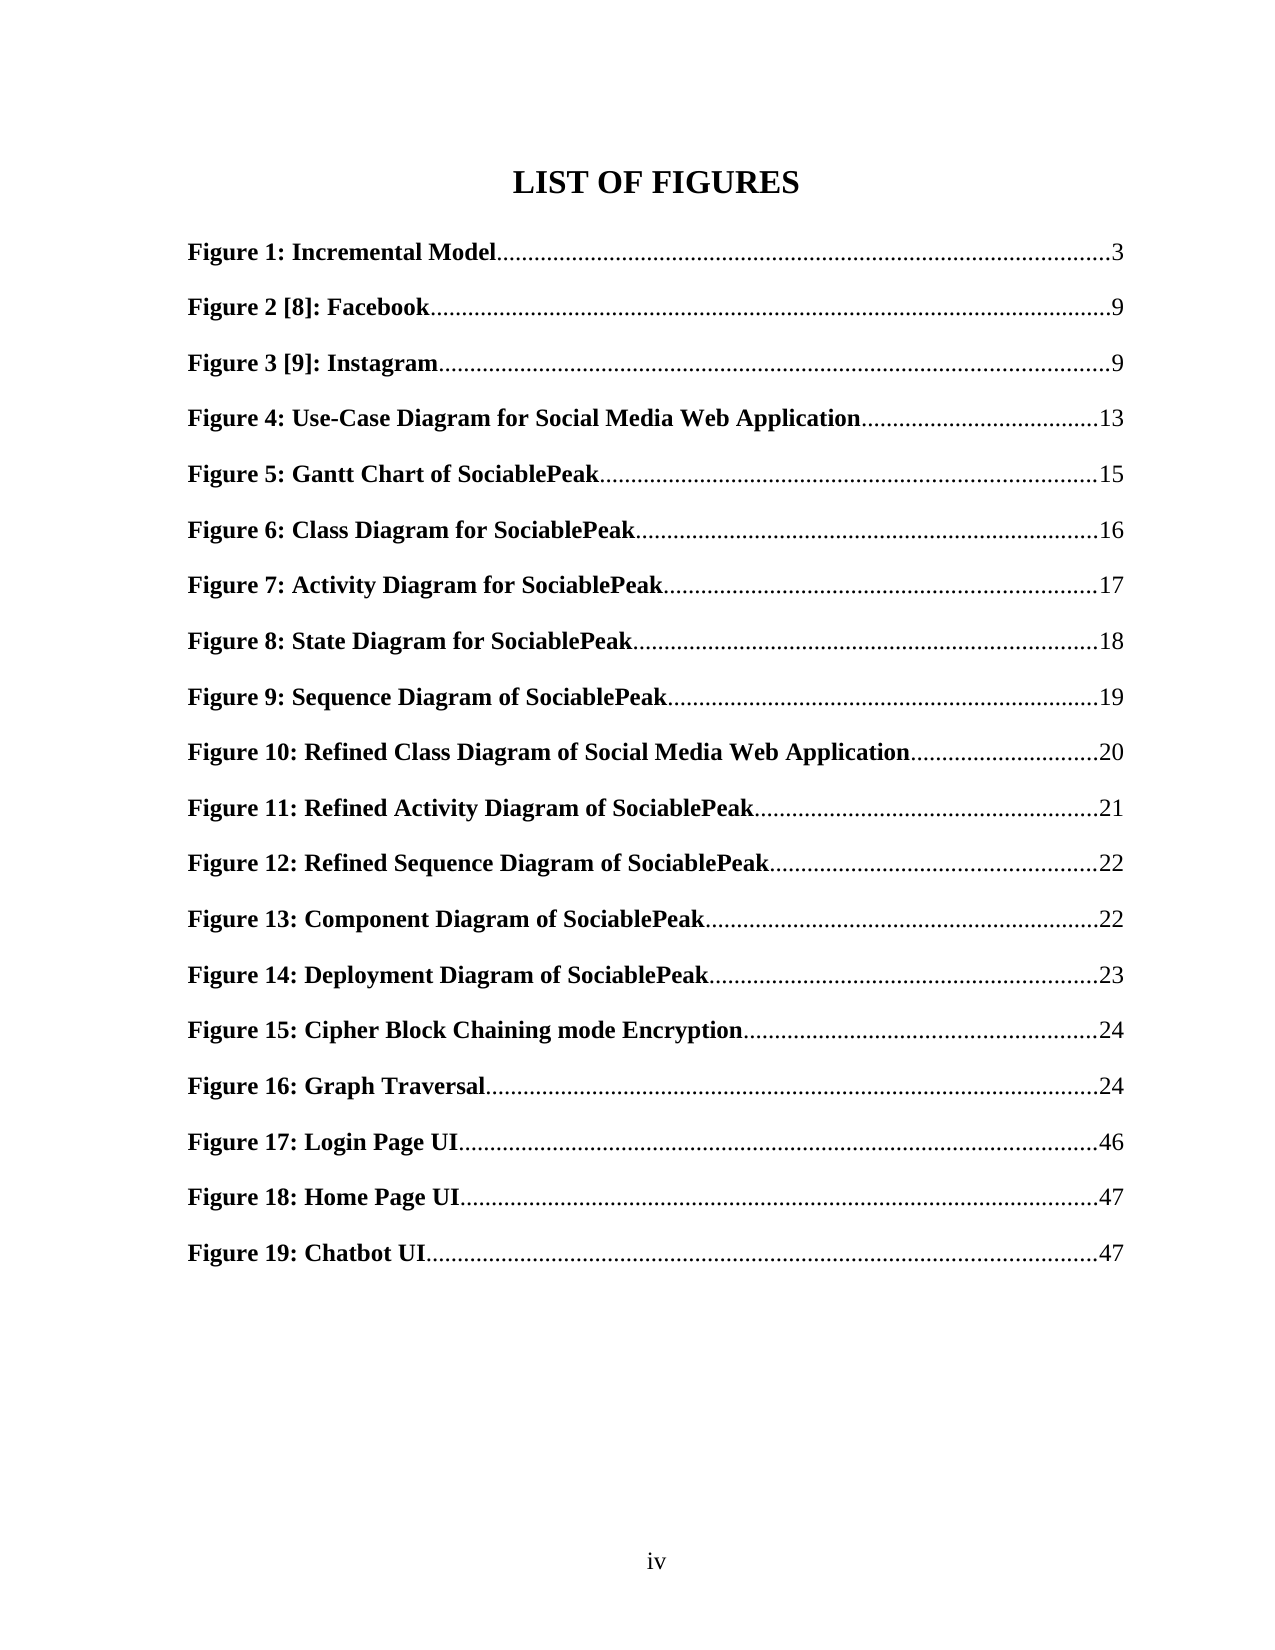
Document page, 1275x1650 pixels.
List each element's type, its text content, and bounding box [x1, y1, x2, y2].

text Figure 4: Use-Case Diagram for Social Media Web Application 13 [187, 403, 1125, 432]
text Figure 16: Graph Traversal 24 [187, 1071, 1125, 1100]
text Figure 14: Deployment Diagram of SociablePeak 23 [187, 960, 1125, 988]
text Figure 7: Activity Diagram for SociablePeak 17 [187, 570, 1125, 599]
text Figure 17: Login Page UI 46 [187, 1127, 1125, 1155]
text Figure 1: Incremental Model 3 [187, 237, 1125, 265]
text Figure 3 [9]: Instagram 9 [187, 348, 1125, 377]
text LIST OF FIGURES [187, 162, 1125, 201]
text Figure 6: Class Diagram for SociablePeak 16 [187, 515, 1125, 543]
text Figure 9: Sequence Diagram of SociablePeak 19 [187, 682, 1125, 710]
text Figure 8: State Diagram for SociablePeak 18 [187, 626, 1125, 655]
text Figure 13: Component Diagram of SociablePeak 22 [187, 904, 1125, 933]
text Figure 15: Cipher Block Chaining mode Encryption 24 [187, 1015, 1125, 1044]
text Figure 12: Refined Sequence Diagram of SociablePeak 22 [187, 848, 1125, 877]
text Figure 2 [8]: Facebook 9 [187, 292, 1125, 321]
text Figure 5: Gantt Chart of SociablePeak 15 [187, 459, 1125, 488]
text Figure 10: Refined Class Diagram of Social Media Web Application 20 [187, 737, 1125, 766]
text Figure 19: Chatbot UI 47 [187, 1238, 1125, 1267]
text Figure 11: Refined Activity Diagram of SociablePeak 21 [187, 793, 1125, 822]
text Figure 18: Home Page UI 47 [187, 1182, 1125, 1211]
